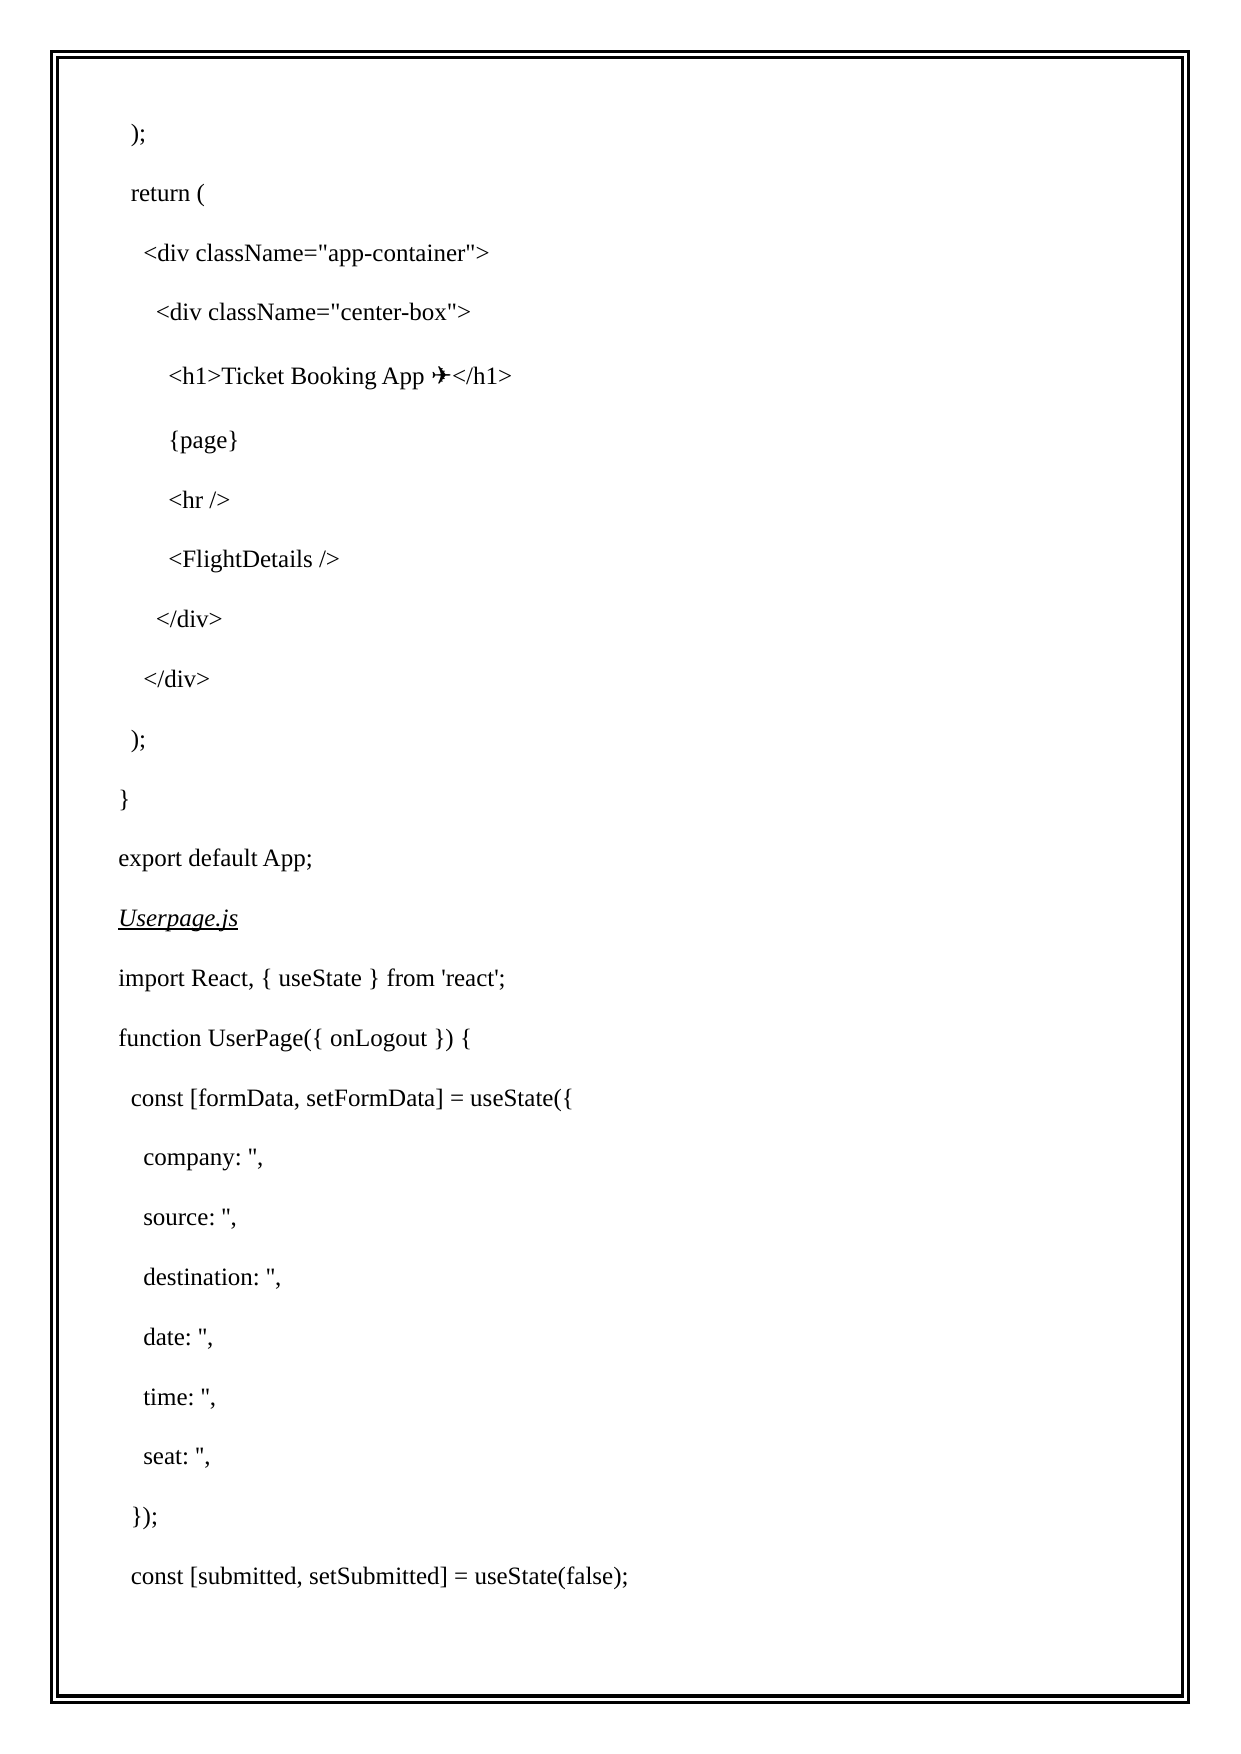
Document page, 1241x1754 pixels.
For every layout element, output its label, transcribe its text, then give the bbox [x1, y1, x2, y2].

text const [submitted, setSubmitted] = useState(false); [118, 1561, 1122, 1590]
text } [118, 784, 1122, 812]
text import React, { useState } from 'react'; [118, 963, 1122, 992]
text ); [118, 724, 1122, 753]
text <hr /> [118, 485, 1122, 513]
text <div className="center-box"> [118, 297, 1122, 326]
text }); [118, 1501, 1122, 1530]
text <h1>Ticket Booking App ✈️</h1> [118, 357, 1122, 391]
text export default App; [118, 843, 1122, 872]
text function UserPage({ onLogout }) { [118, 1023, 1122, 1052]
text <div className="app-container"> [118, 238, 1122, 266]
text ); [118, 118, 1122, 147]
text </div> [118, 664, 1122, 693]
text const [formData, setFormData] = useState({ [118, 1083, 1122, 1111]
text destination: '', [118, 1262, 1122, 1291]
text </div> [118, 604, 1122, 633]
text time: '', [118, 1382, 1122, 1410]
text company: '', [118, 1142, 1122, 1171]
text source: '', [118, 1202, 1122, 1231]
text {page} [118, 425, 1122, 454]
text Userpage.js [118, 903, 1122, 932]
text date: '', [118, 1322, 1122, 1351]
text seat: '', [118, 1441, 1122, 1470]
text return ( [118, 178, 1122, 207]
text <FlightDetails /> [118, 544, 1122, 573]
